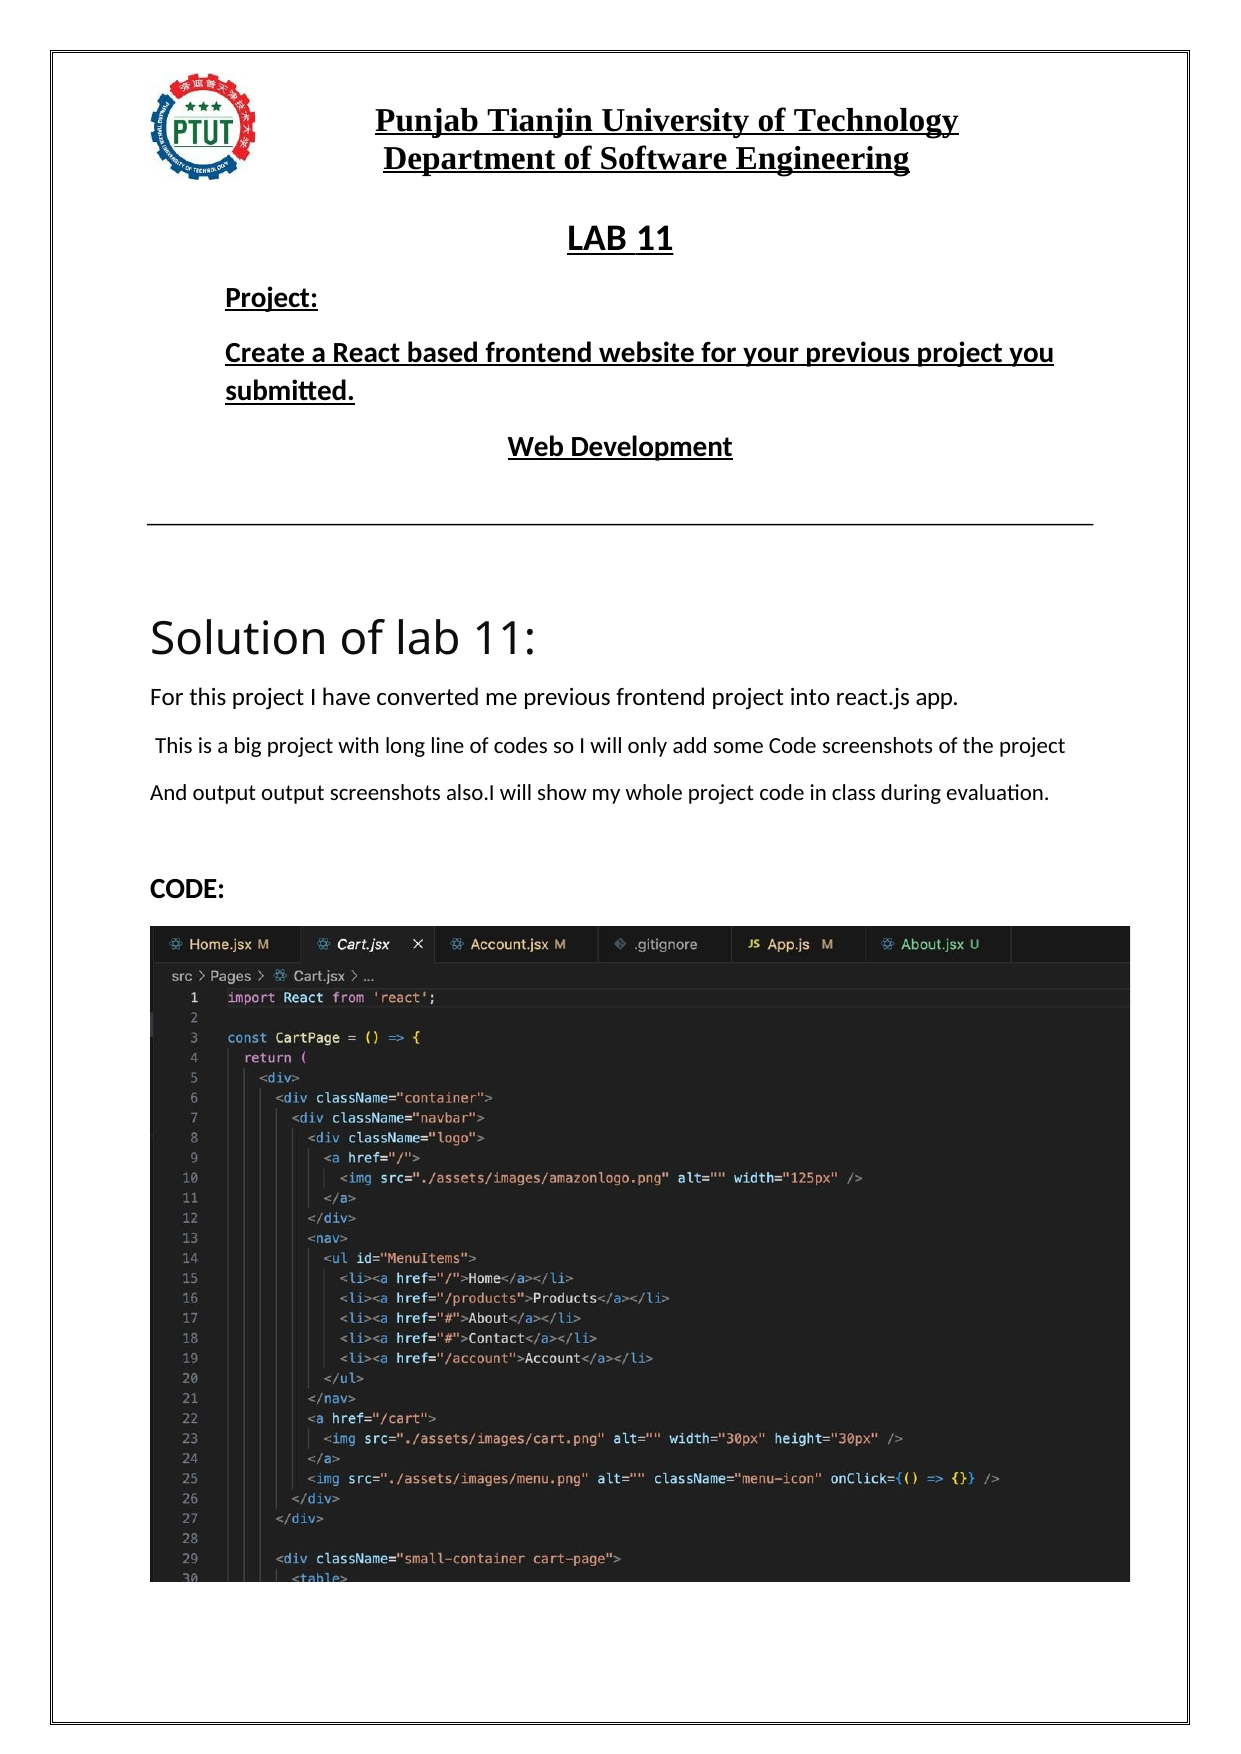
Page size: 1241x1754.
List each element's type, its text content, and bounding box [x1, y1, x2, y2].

picture [150, 73, 255, 180]
text Project: [225, 279, 1181, 315]
picture [150, 926, 1130, 1582]
text Web Development [133, 428, 1107, 464]
subtitle CODE: [150, 871, 1181, 906]
text Create a React based frontend website for your previous project you submitted. [225, 334, 1057, 408]
text For this project I have converted me previous frontend project into react.js app. [150, 681, 1181, 712]
text This is a big project with long line of codes so I will only add some Code screenshots of the project And output output screenshots also.I will show my whole project code in class during evaluation. [150, 731, 1092, 806]
text LAB 11 [133, 213, 1108, 259]
text Solution of lab 11: [150, 605, 1181, 668]
